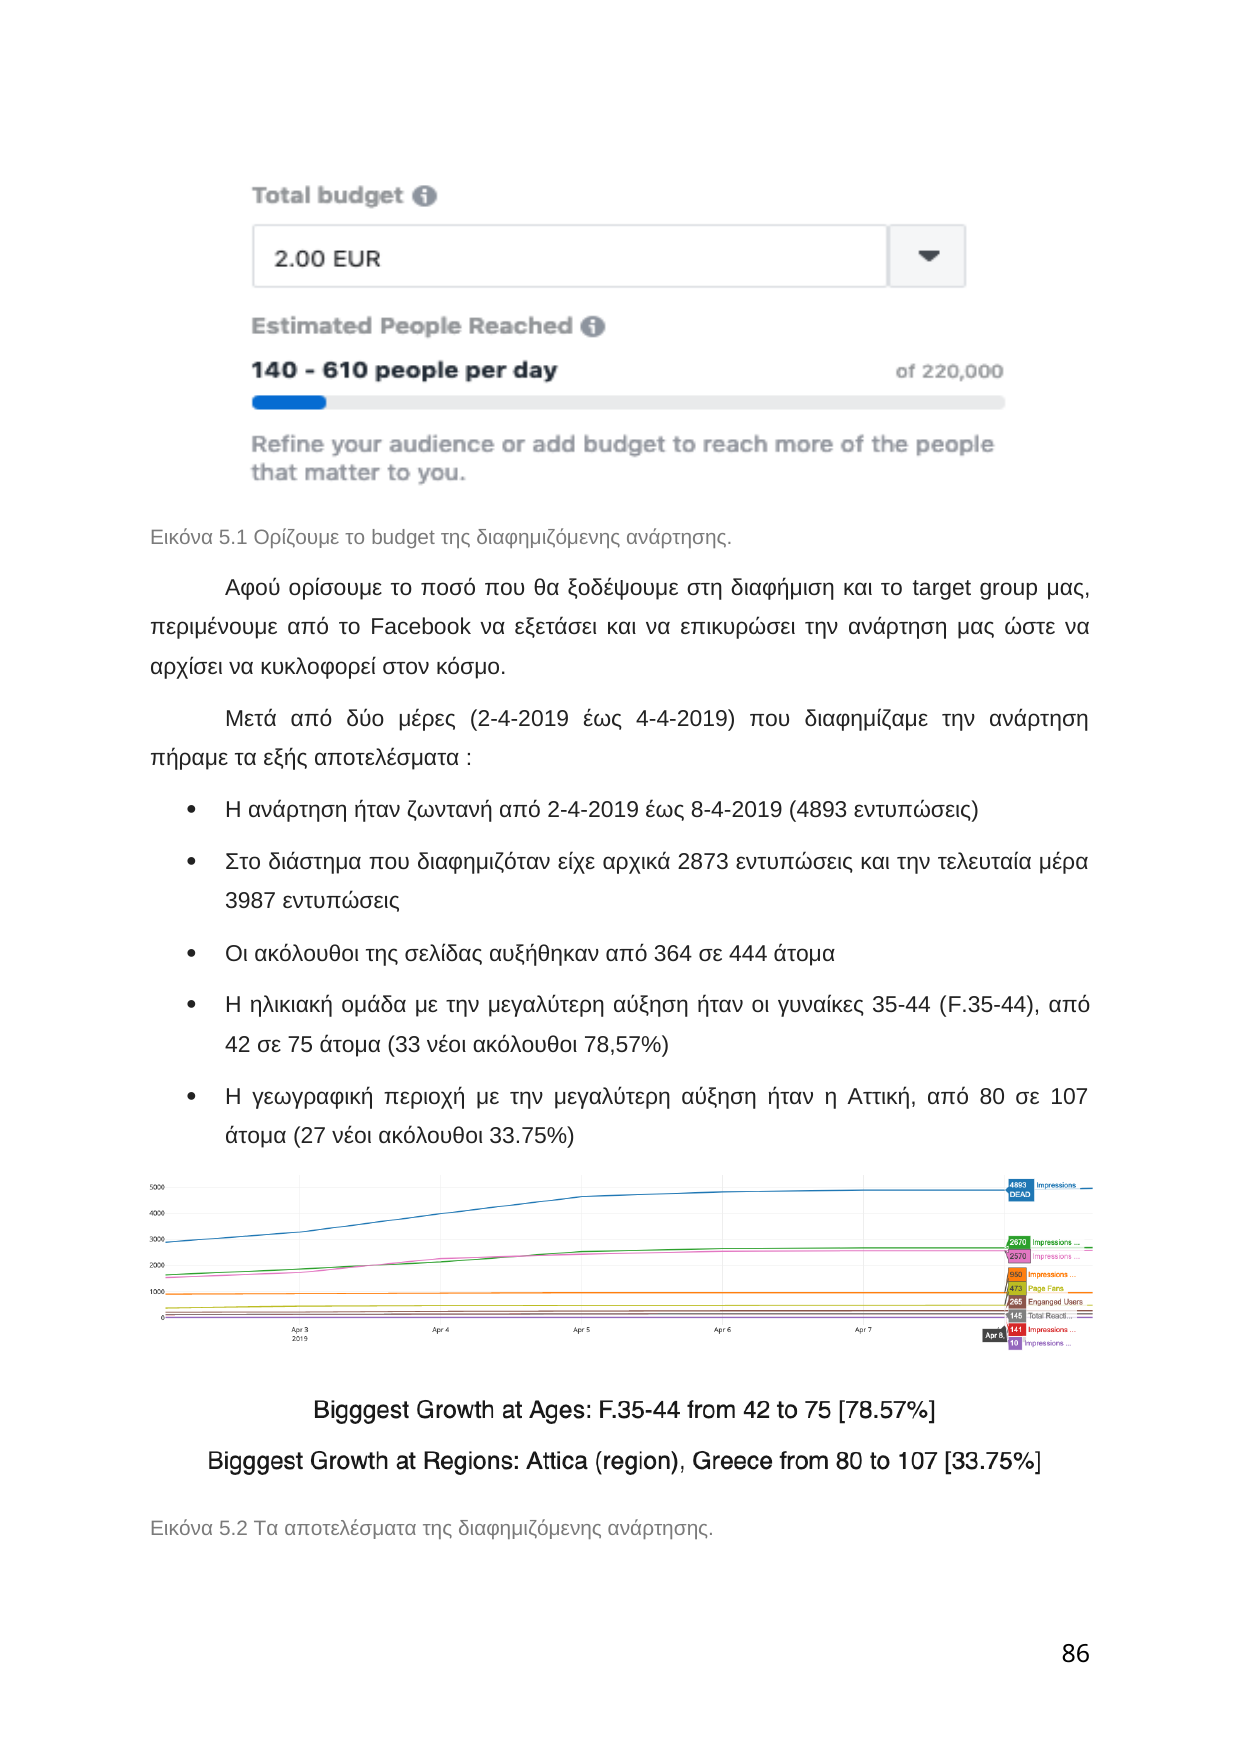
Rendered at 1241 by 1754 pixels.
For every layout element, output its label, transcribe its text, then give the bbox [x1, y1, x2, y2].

text Μετά από δύο μέρες (2-4-2019 έως 4-4-2019) που διαφημίζαμε την ανάρτηση πήραμε τα εξής αποτελέσματα : [150, 704, 1090, 770]
picture [220, 154, 1020, 514]
list Οι ακόλουθοι της σελίδας αυξήθηκαν από 364 σε 444 άτομα [187, 939, 1090, 966]
text Αφού ορίσουμε το ποσό που θα ξοδέψουμε στη διαφήμιση και το target group μας, περιμένουμε από το Facebook να εξετάσει και να επικυρώσει την ανάρτηση μας ώστε να αρχίσει να κυκλοφορεί στον κόσμο. [150, 574, 1090, 679]
list Η ηλικιακή ομάδα με την μεγαλύτερη αύξηση ήταν οι γυναίκες 35-44 (F.35-44), από 42 σε 75 άτομα (33 νέοι ακόλουθοι 78,57%) [187, 991, 1090, 1057]
text Εικόνα 5.2 Τα αποτελέσματα της διαφημιζόμενης ανάρτησης. [150, 1490, 1090, 1539]
picture [146, 1175, 1093, 1490]
list Η γεωγραφική περιοχή με την μεγαλύτερη αύξηση ήταν η Αττική, από 80 σε 107 άτομα (27 νέοι ακόλουθοι 33.75%) [187, 1083, 1090, 1149]
list Στο διάστημα που διαφημιζόταν είχε αρχικά 2873 εντυπώσεις και την τελευταία μέρα 3987 εντυπώσεις [187, 848, 1090, 914]
list Η ανάρτηση ήταν ζωντανή από 2-4-2019 έως 8-4-2019 (4893 εντυπώσεις) [187, 796, 1090, 822]
